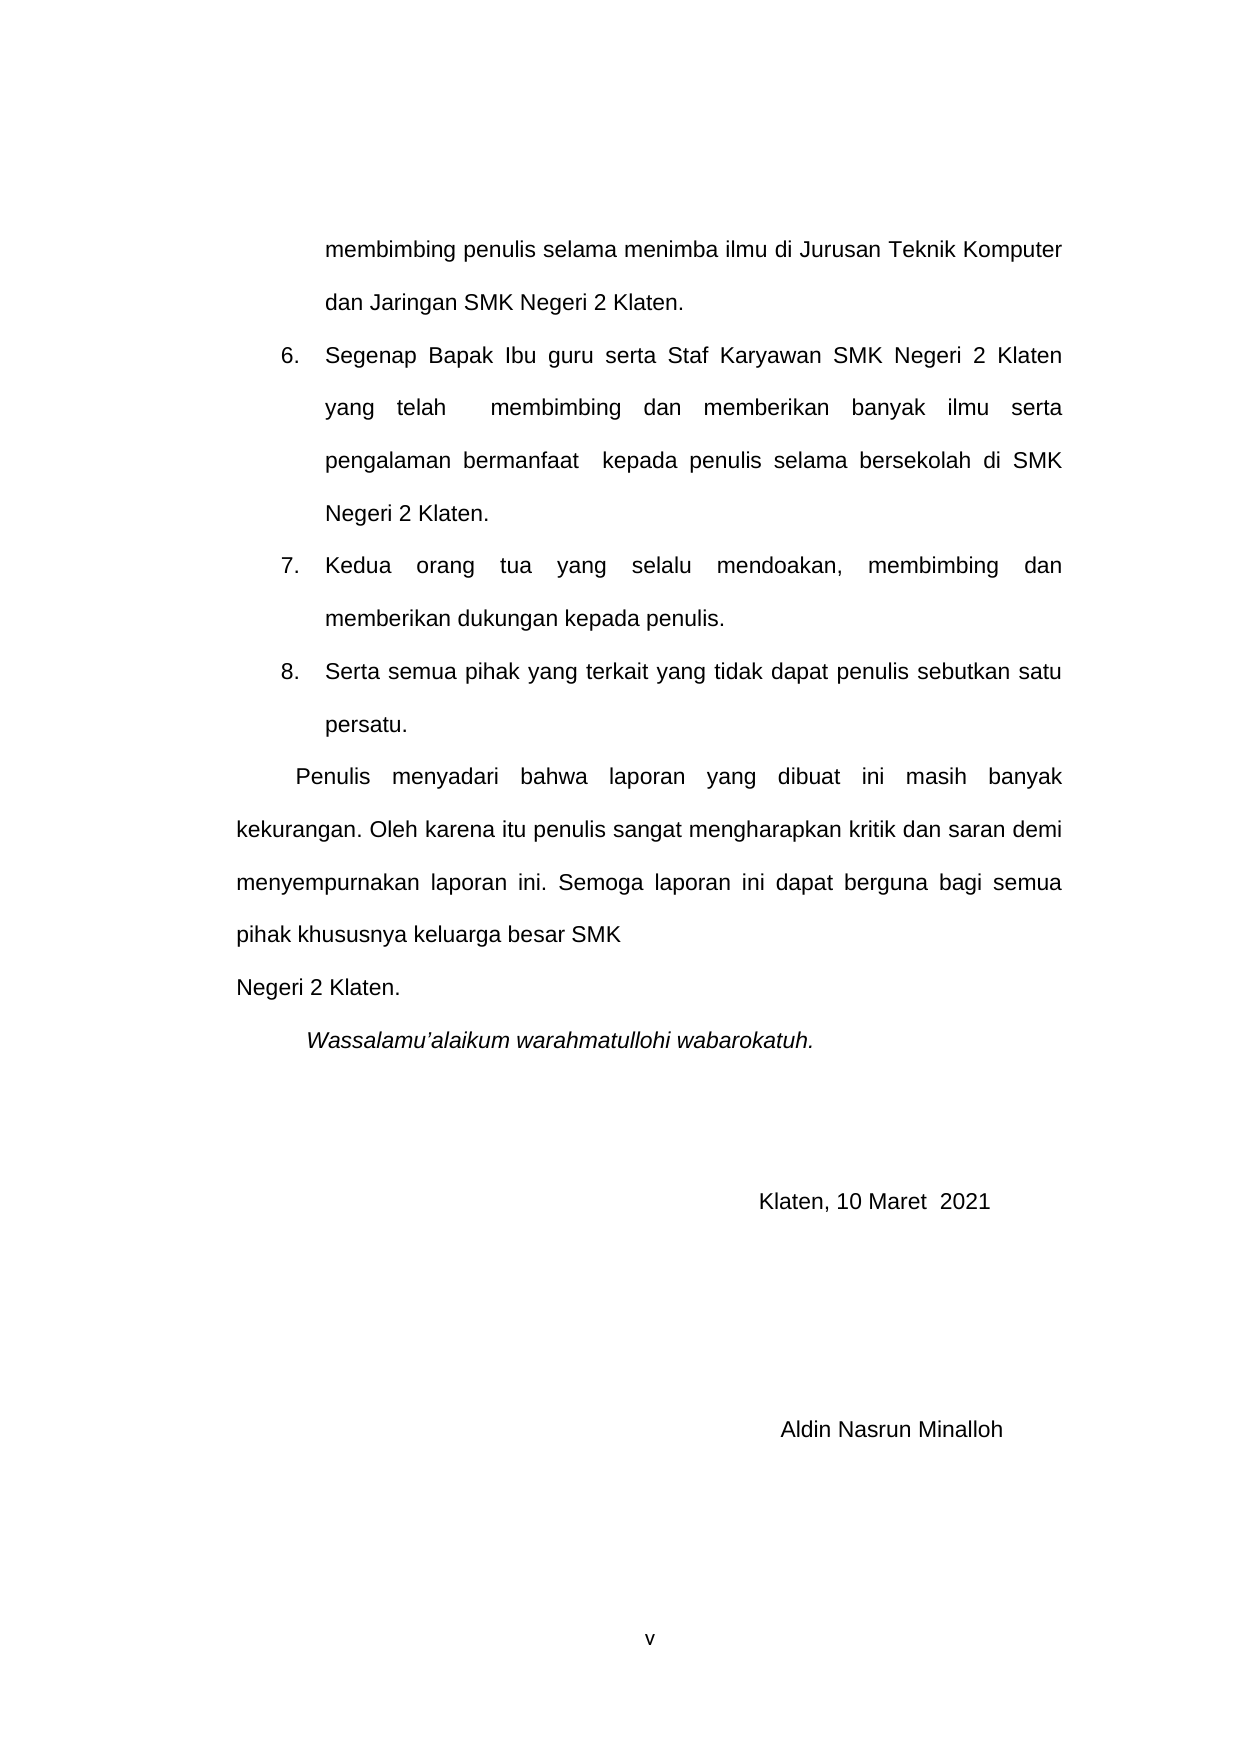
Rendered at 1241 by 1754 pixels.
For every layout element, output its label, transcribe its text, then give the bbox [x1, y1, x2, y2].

text Negeri 2 Klaten. [236, 974, 1063, 1001]
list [281, 236, 1063, 315]
list Segenap Bapak Ibu guru serta Staf Karyawan SMK Negeri 2 Klaten yang telah membimbing dan memberikan banyak ilmu serta pengalaman bermanfaat kepada penulis selama bersekolah di SMK Negeri 2 Klaten. [281, 342, 1063, 526]
list Kedua orang tua yang selalu mendoakan, membimbing dan memberikan dukungan kepada penulis. [281, 552, 1063, 632]
text Penulis menyadari bahwa laporan yang dibuat ini masih banyak kekurangan. Oleh karena itu penulis sangat mengharapkan kritik dan saran demi menyempurnakan laporan ini. Semoga laporan ini dapat berguna bagi semua pihak khususnya keluarga besar SMK [236, 763, 1063, 948]
text Klaten, 10 Maret 2021 [611, 1188, 1063, 1215]
list Serta semua pihak yang terkait yang tidak dapat penulis sebutkan satu persatu. [281, 658, 1063, 737]
text Wassalamu’alaikum warahmatullohi wabarokatuh. [236, 1027, 1063, 1053]
text Aldin Nasrun Minalloh [753, 1416, 1063, 1442]
